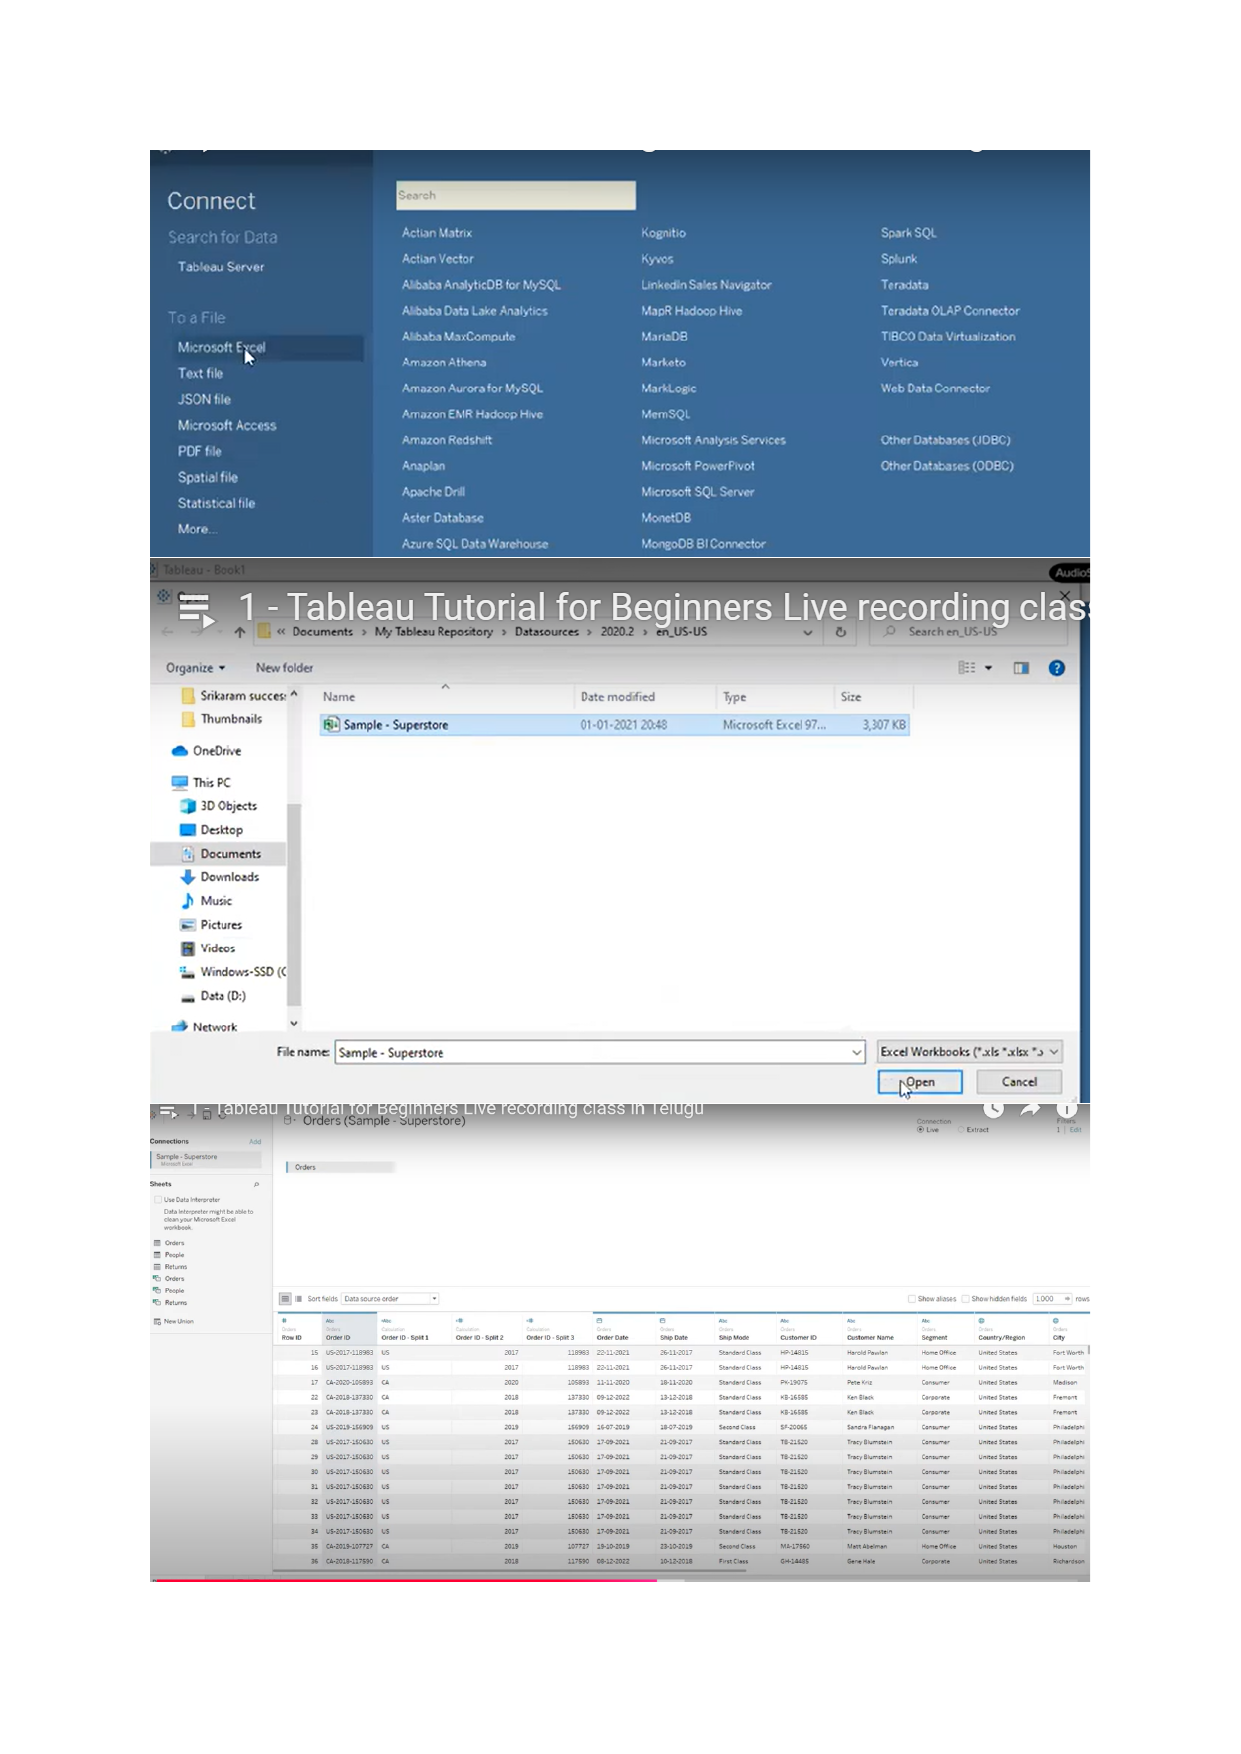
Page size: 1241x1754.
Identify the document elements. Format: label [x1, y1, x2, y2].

picture [150, 150, 1091, 557]
picture [150, 558, 1091, 1103]
picture [150, 1104, 1091, 1582]
